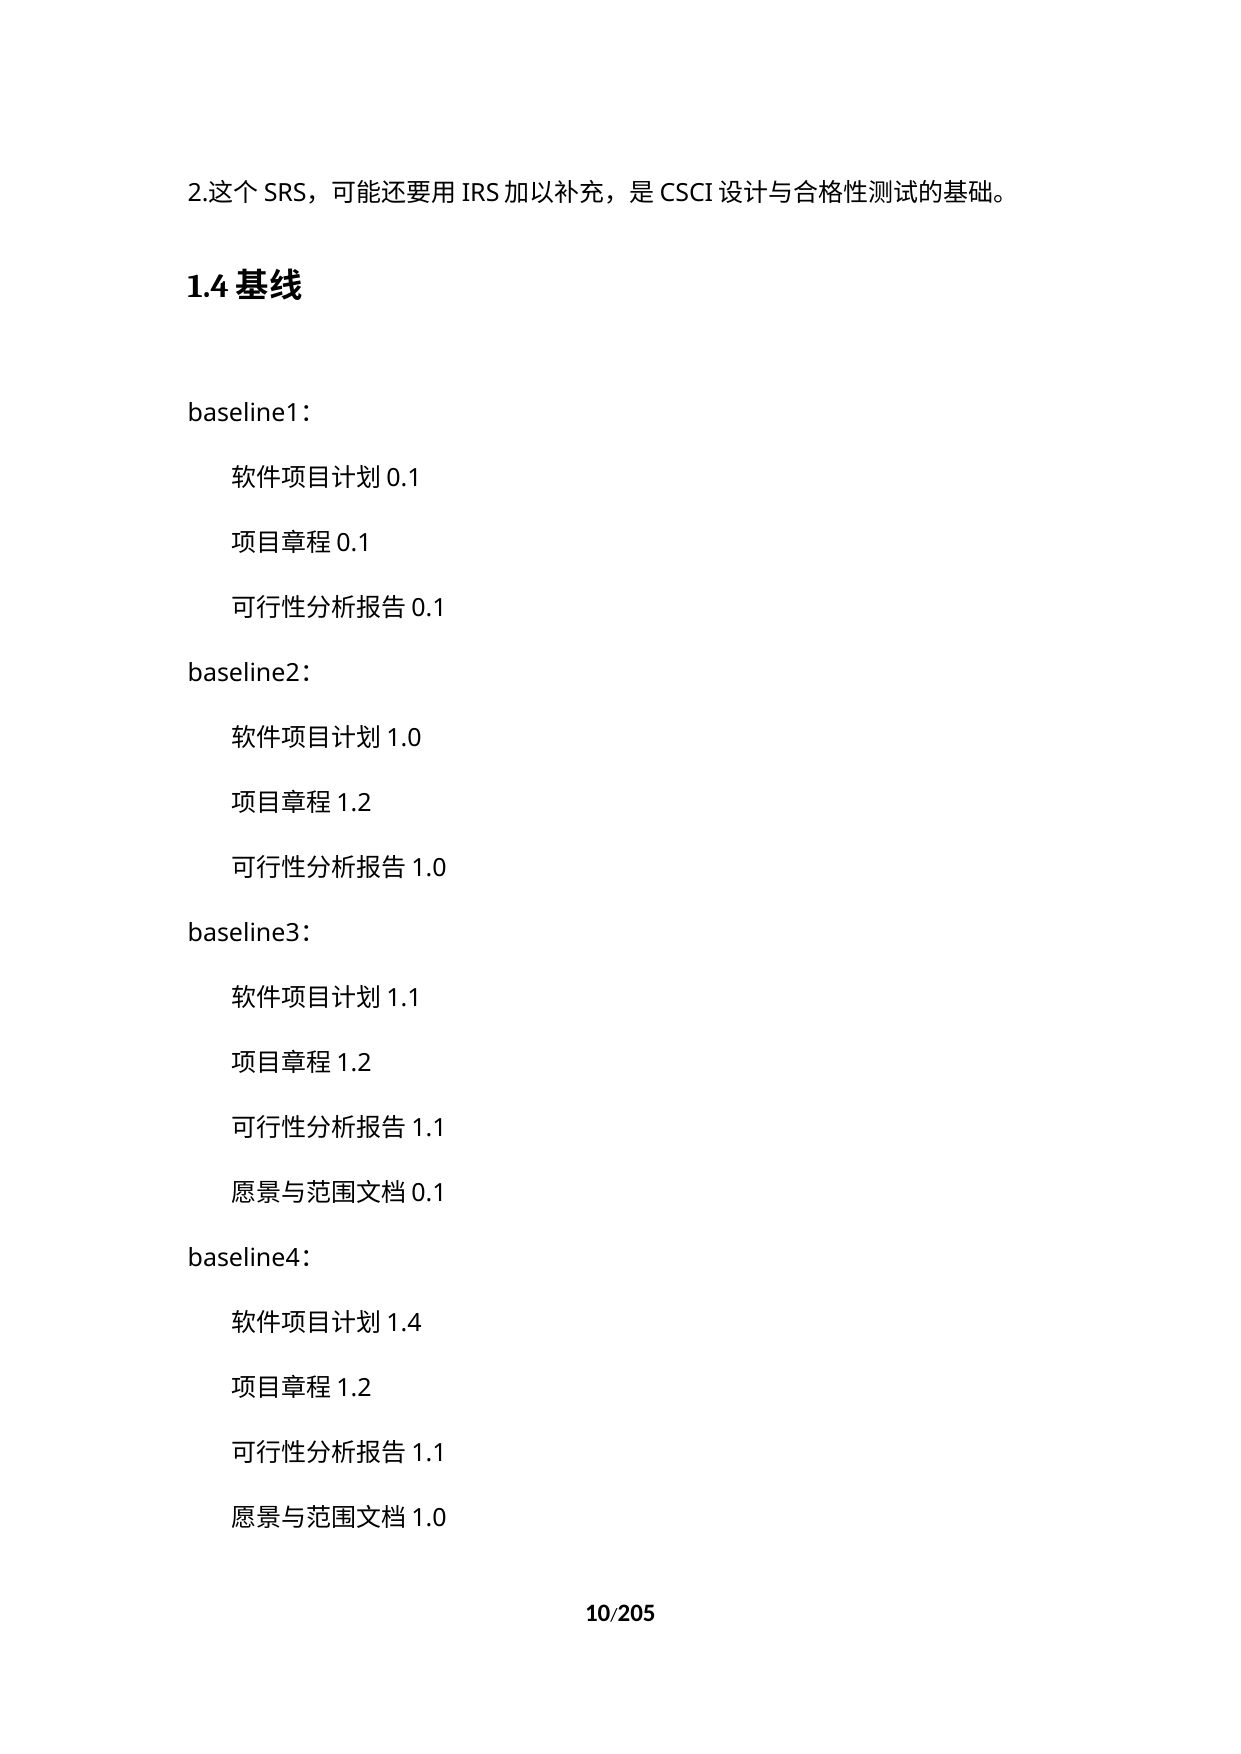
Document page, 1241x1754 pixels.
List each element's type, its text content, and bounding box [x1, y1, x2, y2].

text baseline1： [187, 378, 1053, 443]
text 项目章程1.2 [187, 1028, 1053, 1093]
text baseline2： [187, 638, 1053, 703]
text 愿景与范围文档0.1 [187, 1158, 1053, 1223]
text 项目章程1.2 [187, 1353, 1053, 1418]
text 可行性分析报告1.1 [187, 1093, 1053, 1158]
text baseline3： [187, 898, 1053, 963]
text 软件项目计划1.0 [187, 703, 1053, 768]
text 软件项目计划0.1 [187, 443, 1053, 508]
text 愿景与范围文档1.0 [187, 1483, 1053, 1548]
text 项目章程0.1 [187, 508, 1053, 573]
text 2.这个SRS，可能还要用IRS加以补充，是CSCI设计与合格性测试的基础。 [187, 158, 1053, 223]
text 可行性分析报告0.1 [187, 573, 1053, 638]
text 软件项目计划1.1 [187, 963, 1053, 1028]
text 可行性分析报告1.1 [187, 1418, 1053, 1483]
text 可行性分析报告1.0 [187, 833, 1053, 898]
text 项目章程1.2 [187, 768, 1053, 833]
text baseline4： [187, 1223, 1053, 1288]
subtitle 1.4基线 [187, 251, 1053, 316]
text 软件项目计划1.4 [187, 1288, 1053, 1353]
